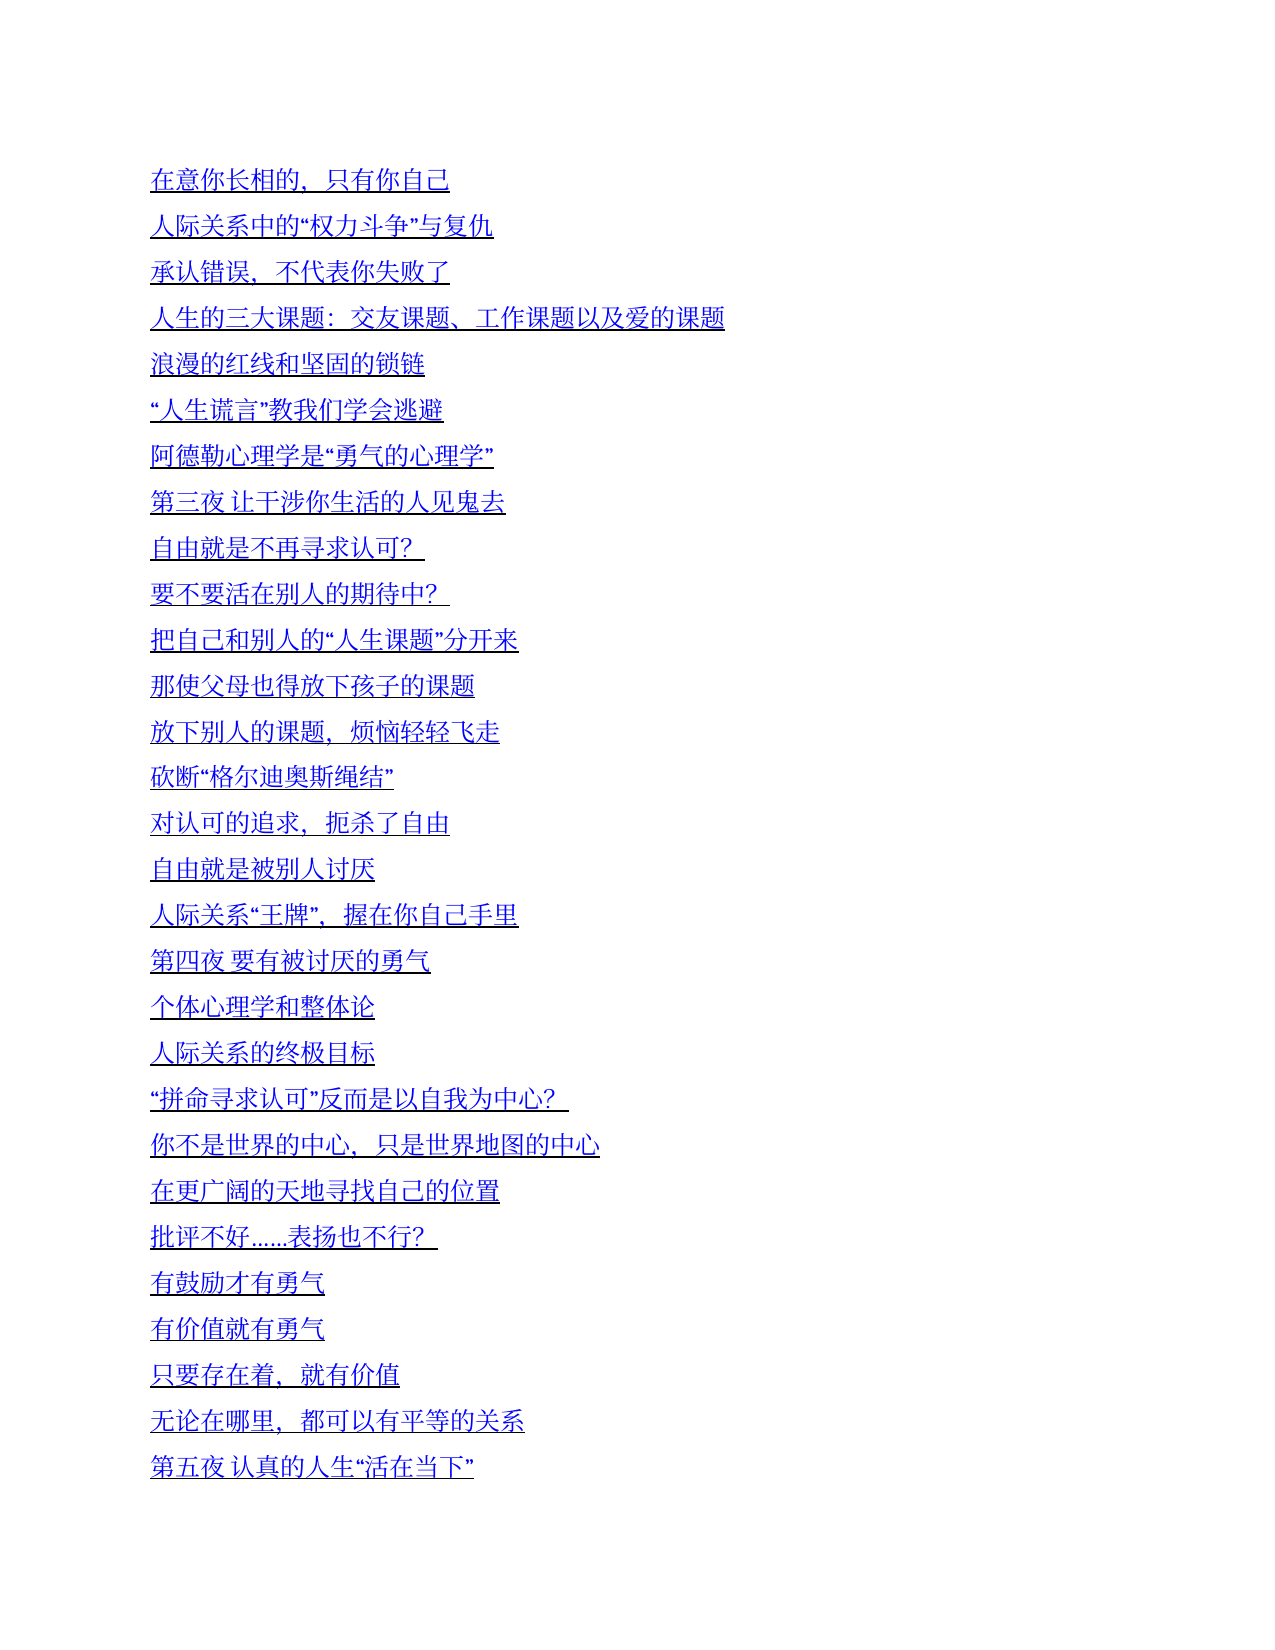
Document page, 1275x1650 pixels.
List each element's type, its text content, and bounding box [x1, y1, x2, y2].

text 人际关系“王牌”，握在你自己手里 [150, 885, 1125, 931]
text 把自己和别人的“人生课题”分开来 [150, 609, 1125, 655]
text “拼命寻求认可”反而是以自我为中心？ [150, 1069, 1125, 1115]
text 那使父母也得放下孩子的课题 [150, 655, 1125, 701]
text 第四夜 要有被讨厌的勇气 [150, 931, 1125, 977]
text 砍断“格尔迪奥斯绳结” [150, 747, 1125, 793]
text 在更广阔的天地寻找自己的位置 [150, 1161, 1125, 1207]
text 只要存在着，就有价值 [150, 1344, 1125, 1390]
text 对认可的追求，扼杀了自由 [150, 793, 1125, 839]
text 个体心理学和整体论 [150, 977, 1125, 1023]
text 批评不好……表扬也不行？ [150, 1207, 1125, 1252]
text 第五夜 认真的人生“活在当下” [150, 1436, 1125, 1482]
text 你不是世界的中心，只是世界地图的中心 [150, 1115, 1125, 1161]
text 要不要活在别人的期待中？ [150, 563, 1125, 609]
text 自由就是不再寻求认可？ [150, 517, 1125, 563]
text 有鼓励才有勇气 [150, 1252, 1125, 1298]
text 第三夜 让干涉你生活的人见鬼去 [150, 472, 1125, 517]
text 人际关系的终极目标 [150, 1023, 1125, 1069]
text 自由就是被别人讨厌 [150, 839, 1125, 885]
text 人际关系中的“权力斗争”与复仇 [150, 196, 1125, 242]
text “人生谎言”教我们学会逃避 [150, 380, 1125, 426]
text 人生的三大课题：交友课题、工作课题以及爱的课题 [150, 288, 1125, 334]
text 阿德勒心理学是“勇气的心理学” [150, 426, 1125, 472]
text 有价值就有勇气 [150, 1298, 1125, 1344]
text 承认错误，不代表你失败了 [150, 242, 1125, 288]
text 无论在哪里，都可以有平等的关系 [150, 1390, 1125, 1436]
text 浪漫的红线和坚固的锁链 [150, 334, 1125, 380]
text 在意你长相的，只有你自己 [150, 150, 1125, 196]
text 放下别人的课题，烦恼轻轻飞走 [150, 701, 1125, 747]
